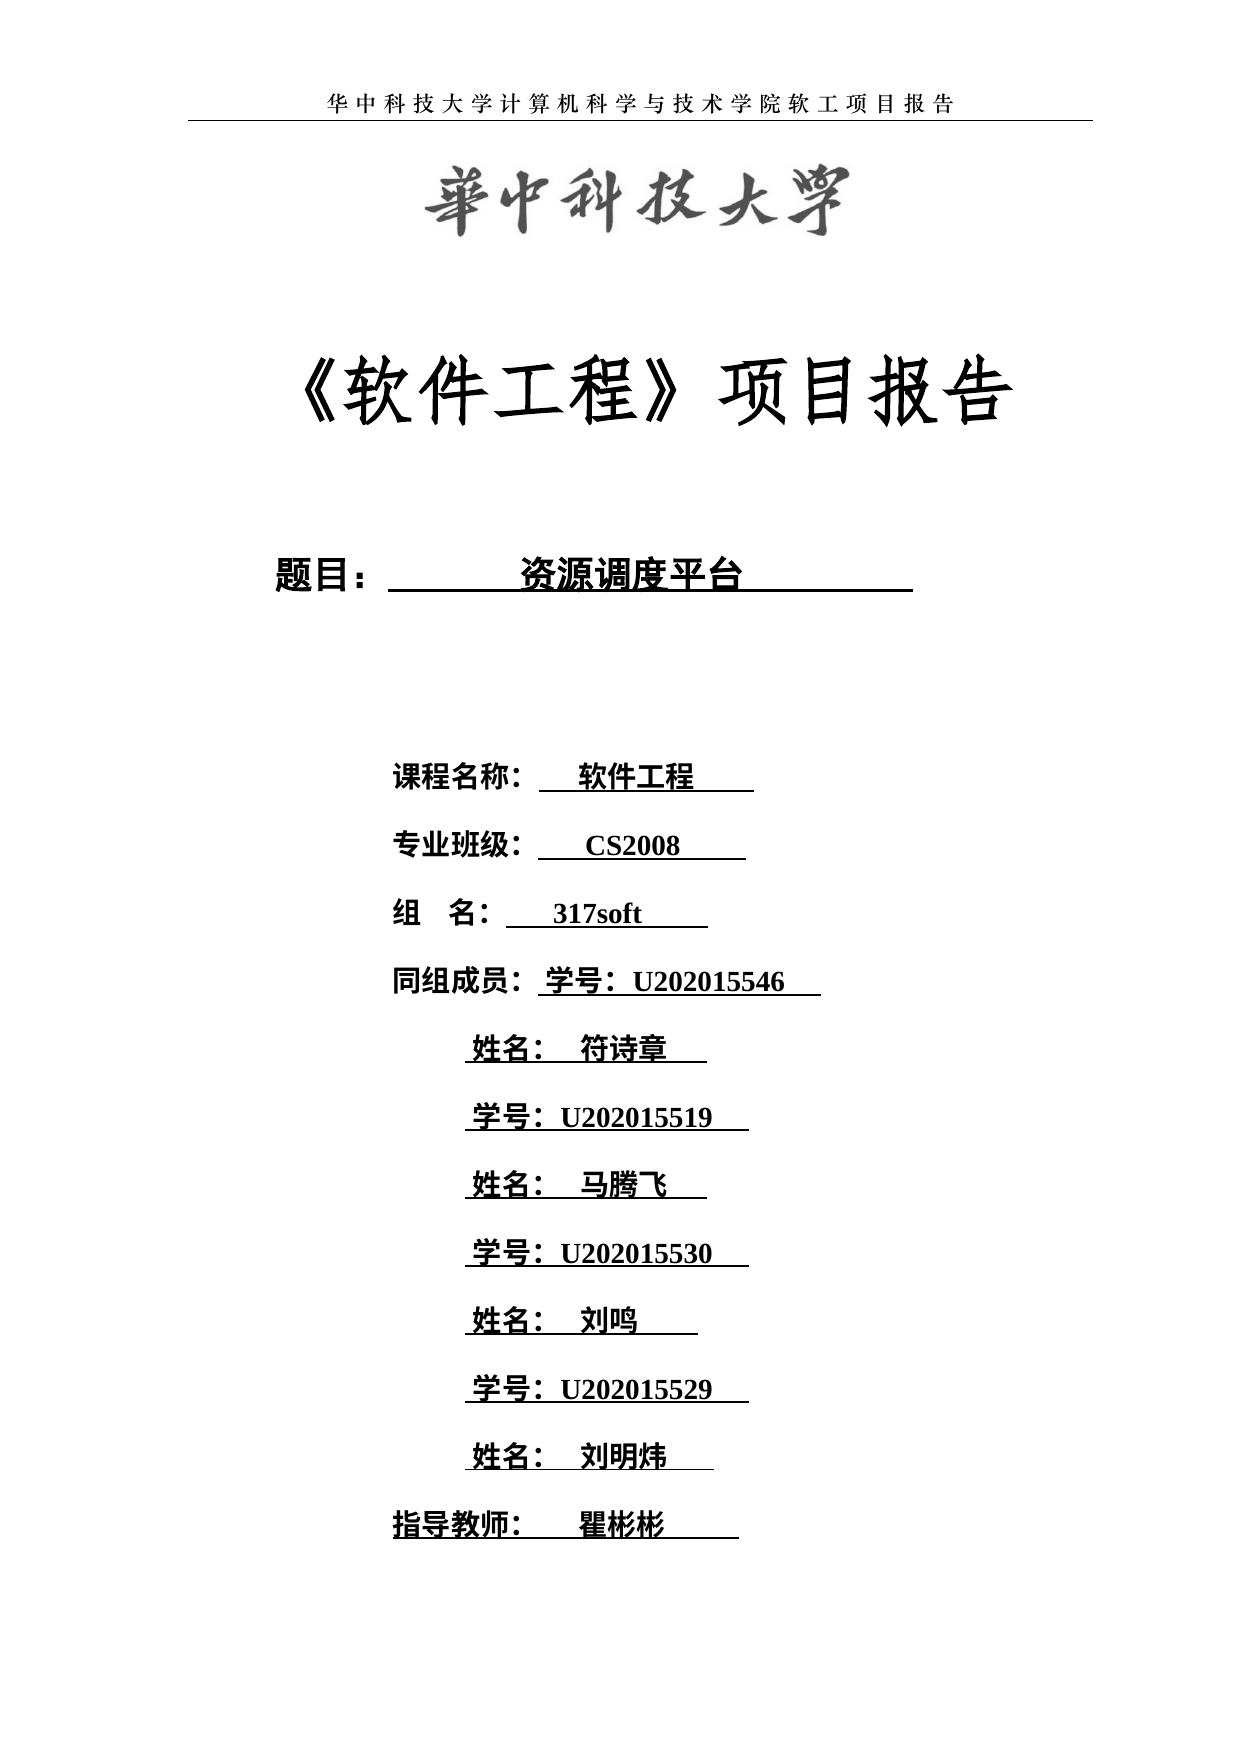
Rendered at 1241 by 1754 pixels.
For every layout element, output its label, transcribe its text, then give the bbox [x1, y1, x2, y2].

text 姓名： 马腾飞 [187, 1149, 1093, 1217]
text 姓名： 刘鸣 [187, 1284, 1093, 1352]
text 《软件工程》项目报告 [187, 334, 1093, 436]
text 专业班级： CS2008 [187, 809, 1093, 877]
text 姓名： 刘明炜 [187, 1420, 1093, 1488]
text 组 名： 317soft [187, 877, 1093, 945]
text 学号：U202015529 [187, 1352, 1093, 1420]
text 姓名： 符诗章 [187, 1013, 1093, 1081]
text 学号：U202015519 [187, 1081, 1093, 1149]
text 指导教师： 瞿彬彬 [187, 1488, 1093, 1556]
text 课程名称： 软件工程 [187, 741, 1093, 809]
text 题目： 资源调度平台 [231, 537, 1093, 605]
text 同组成员： 学号：U202015546 [187, 945, 1093, 1013]
text 学号：U202015530 [187, 1217, 1093, 1284]
